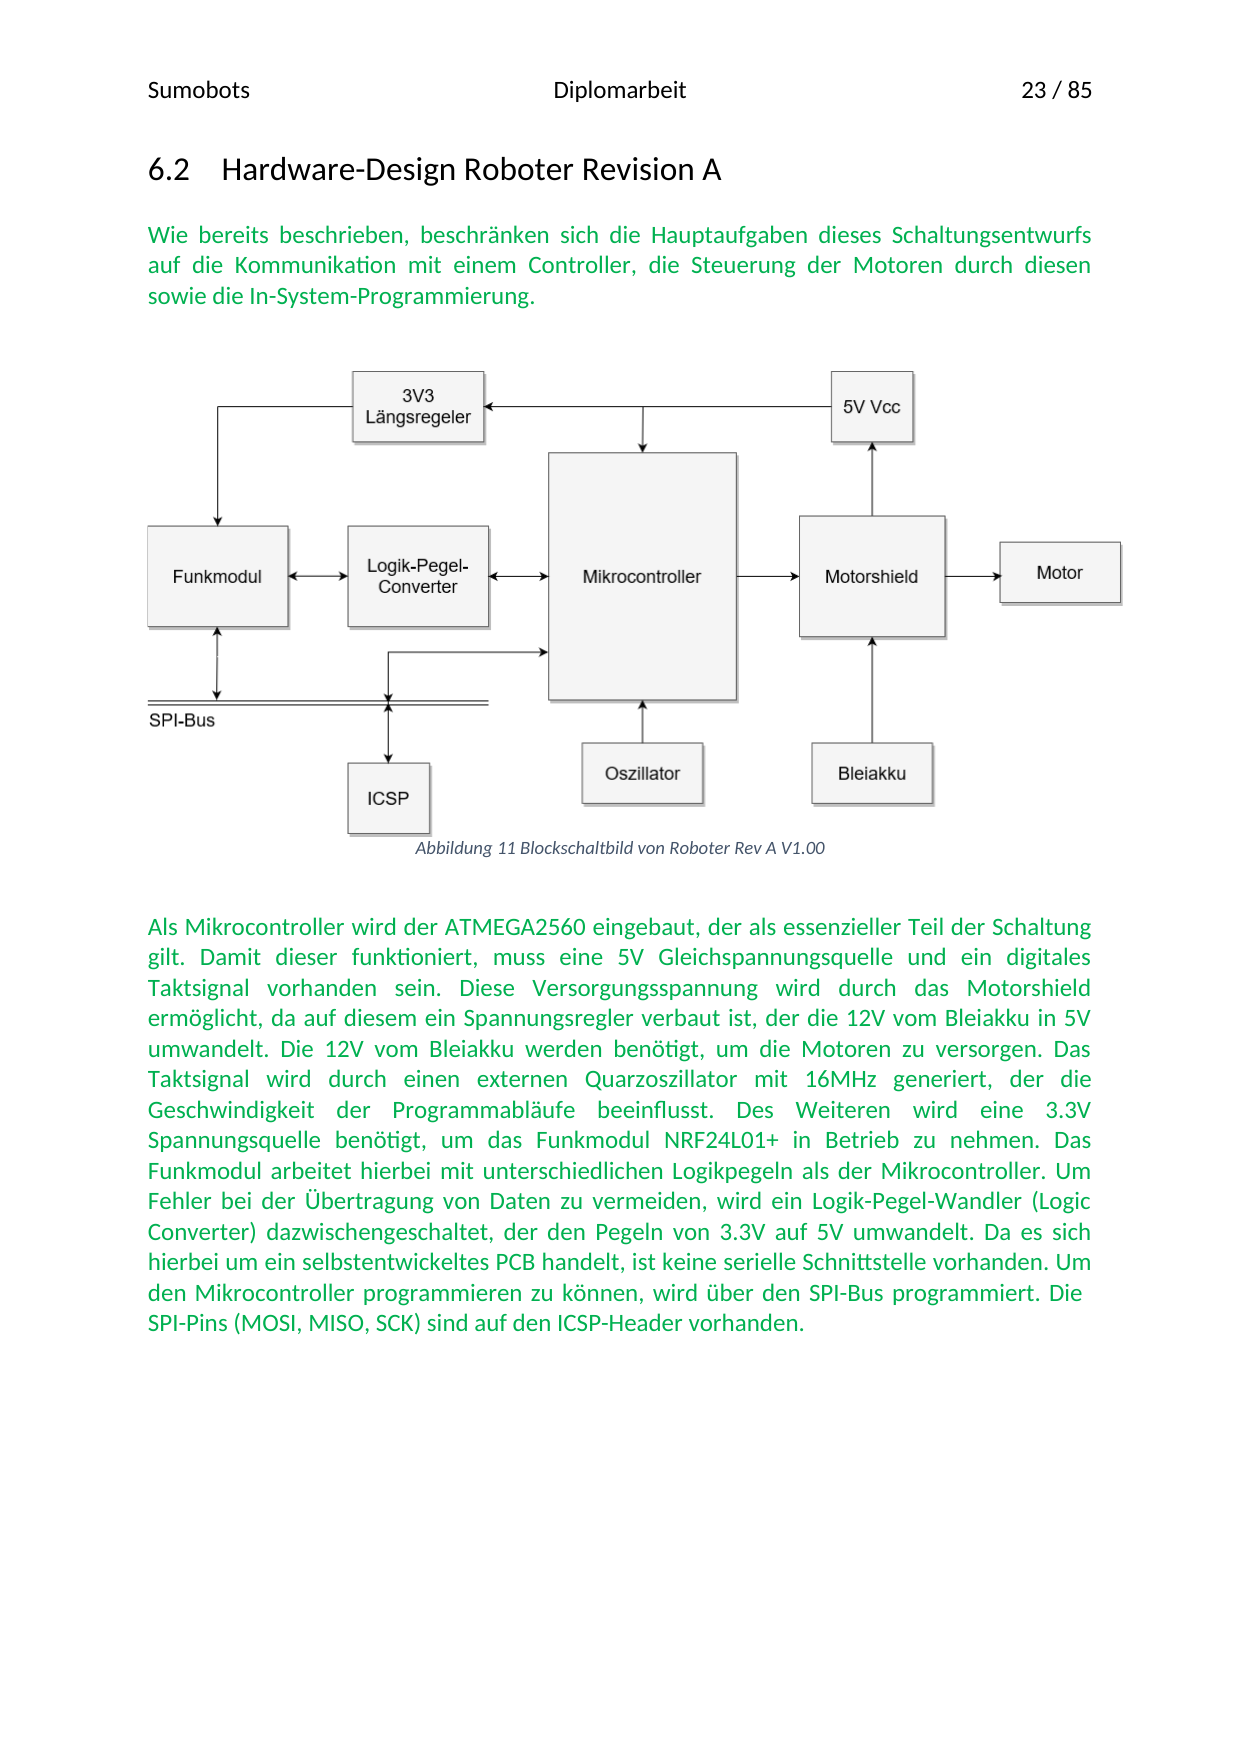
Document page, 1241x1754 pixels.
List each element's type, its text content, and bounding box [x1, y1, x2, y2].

text Abbildung 11 Blockschaltbild von Roboter Rev A V1.00 [148, 837, 1093, 859]
subtitle Hardware-Design Roboter Revision A [148, 148, 1093, 188]
text Als Mikrocontroller wird der ATMEGA2560 eingebaut, der als essenzieller Teil der Schaltung gilt. Damit dieser funktioniert, muss eine 5V Gleichspannungsquelle und ein digitales Taktsignal vorhanden sein. Diese Versorgungsspannung wird durch das Motorshield ermöglicht, da auf diesem ein Spannungsregler verbaut ist, der die 12V vom Bleiakku in 5V umwandelt. Die 12V vom Bleiakku werden benötigt, um die Motoren zu versorgen. Das Taktsignal wird durch einen externen Quarzoszillator mit 16MHz generiert, der die Geschwindigkeit der Programmabläufe beeinflusst. Des Weiteren wird eine 3.3V Spannungsquelle benötigt, um das Funkmodul NRF24L01+ in Betrieb zu nehmen. Das Funkmodul arbeitet hierbei mit unterschiedlichen Logikpegeln als der Mikrocontroller. Um Fehler bei der Übertragung von Daten zu vermeiden, wird ein Logik-Pegel-Wandler (Logic Converter) dazwischengeschaltet, der den Pegeln von 3.3V auf 5V umwandelt. Da es sich hierbei um ein selbstentwickeltes PCB handelt, ist keine serielle Schnittstelle vorhanden. Um den Mikrocontroller programmieren zu können, wird über den SPI-Bus programmiert. Die SPI-Pins (MOSI, MISO, SCK) sind auf den ICSP-Header vorhanden. [148, 911, 1093, 1338]
picture [147, 371, 1123, 837]
text Wie bereits beschrieben, beschränken sich die Hauptaufgaben dieses Schaltungsentwurfs auf die Kommunikation mit einem Controller, die Steuerung der Motoren durch diesen sowie die In-System-Programmierung. [148, 219, 1093, 310]
